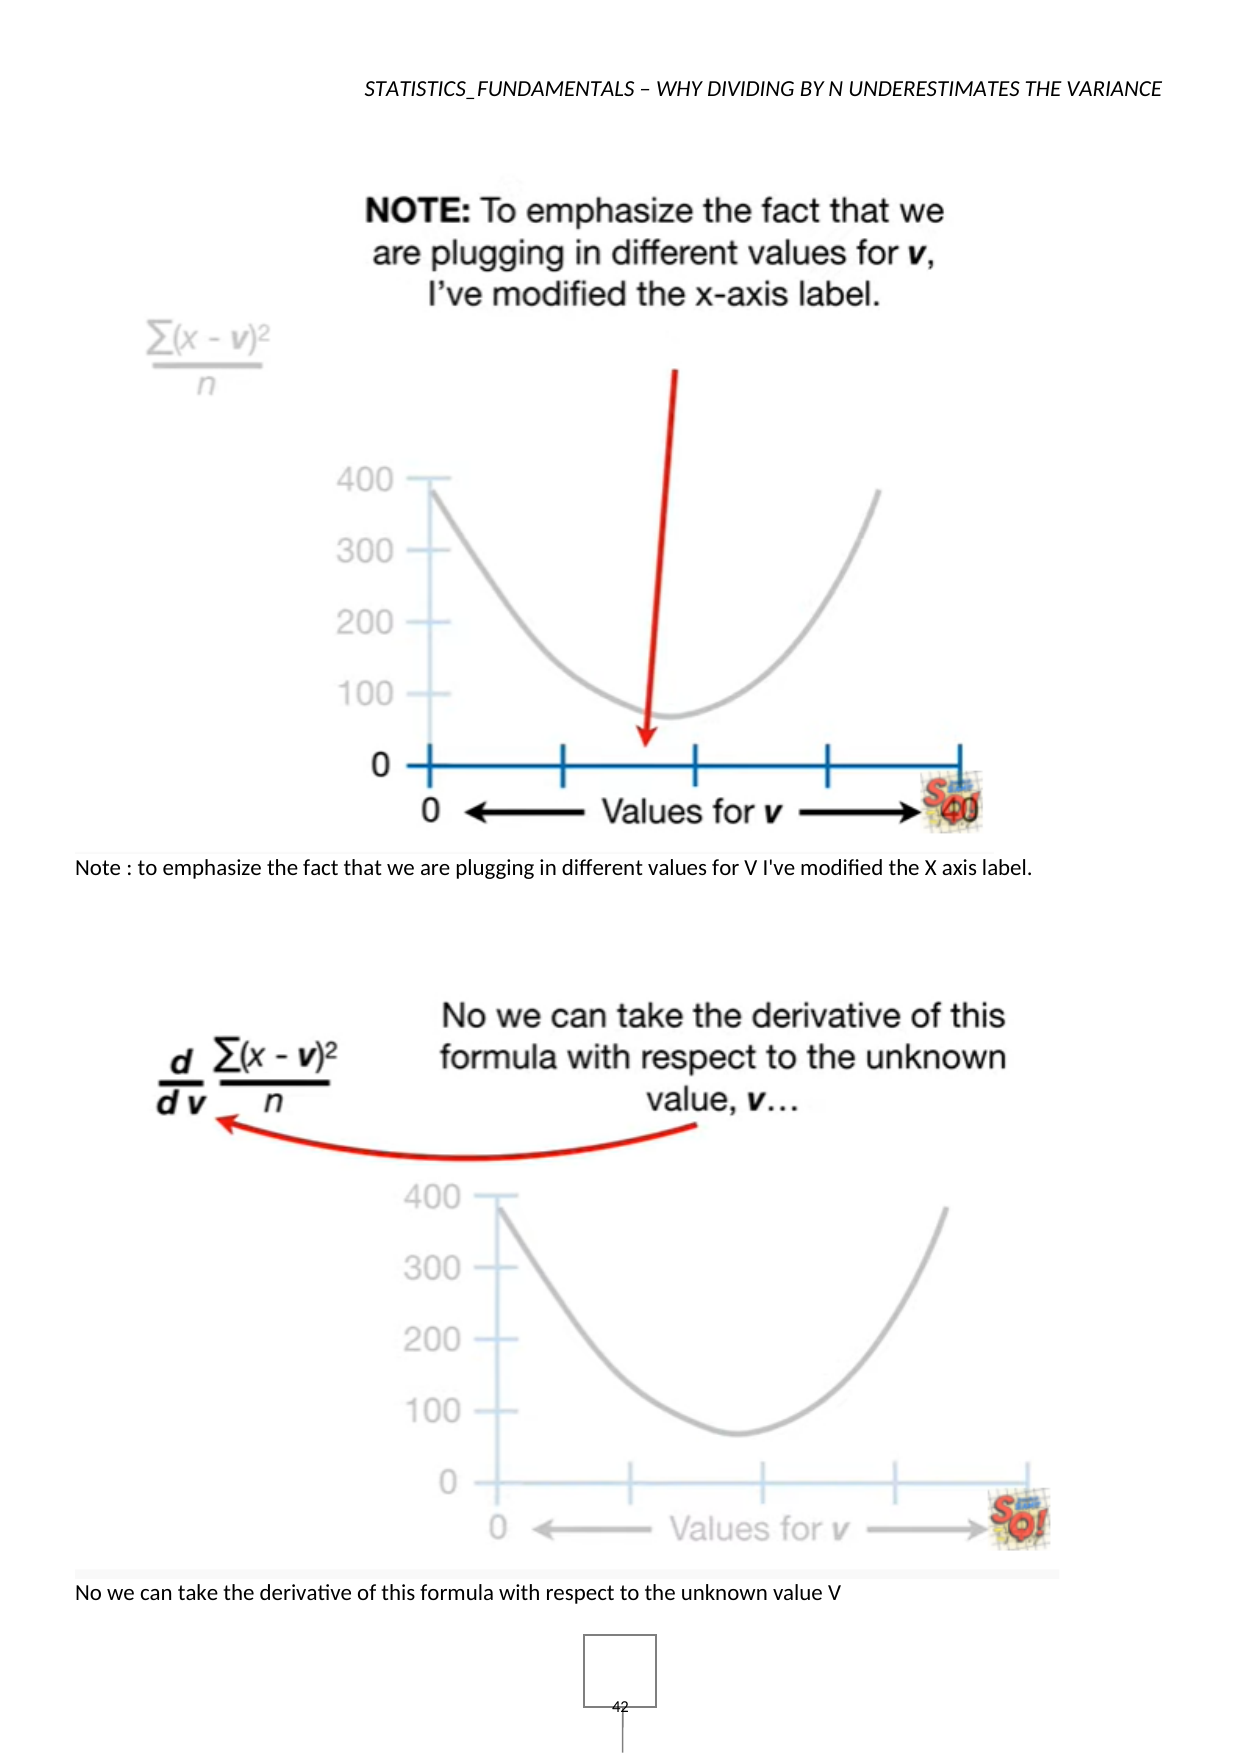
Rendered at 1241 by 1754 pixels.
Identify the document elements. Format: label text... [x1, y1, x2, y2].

text Note : to emphasize the fact that we are plugging in different values for V I've modified the X axis label. [75, 853, 1165, 881]
picture [75, 129, 994, 854]
picture [75, 909, 1060, 1579]
text No we can take the derivative of this formula with respect to the unknown value V [75, 1578, 1165, 1606]
